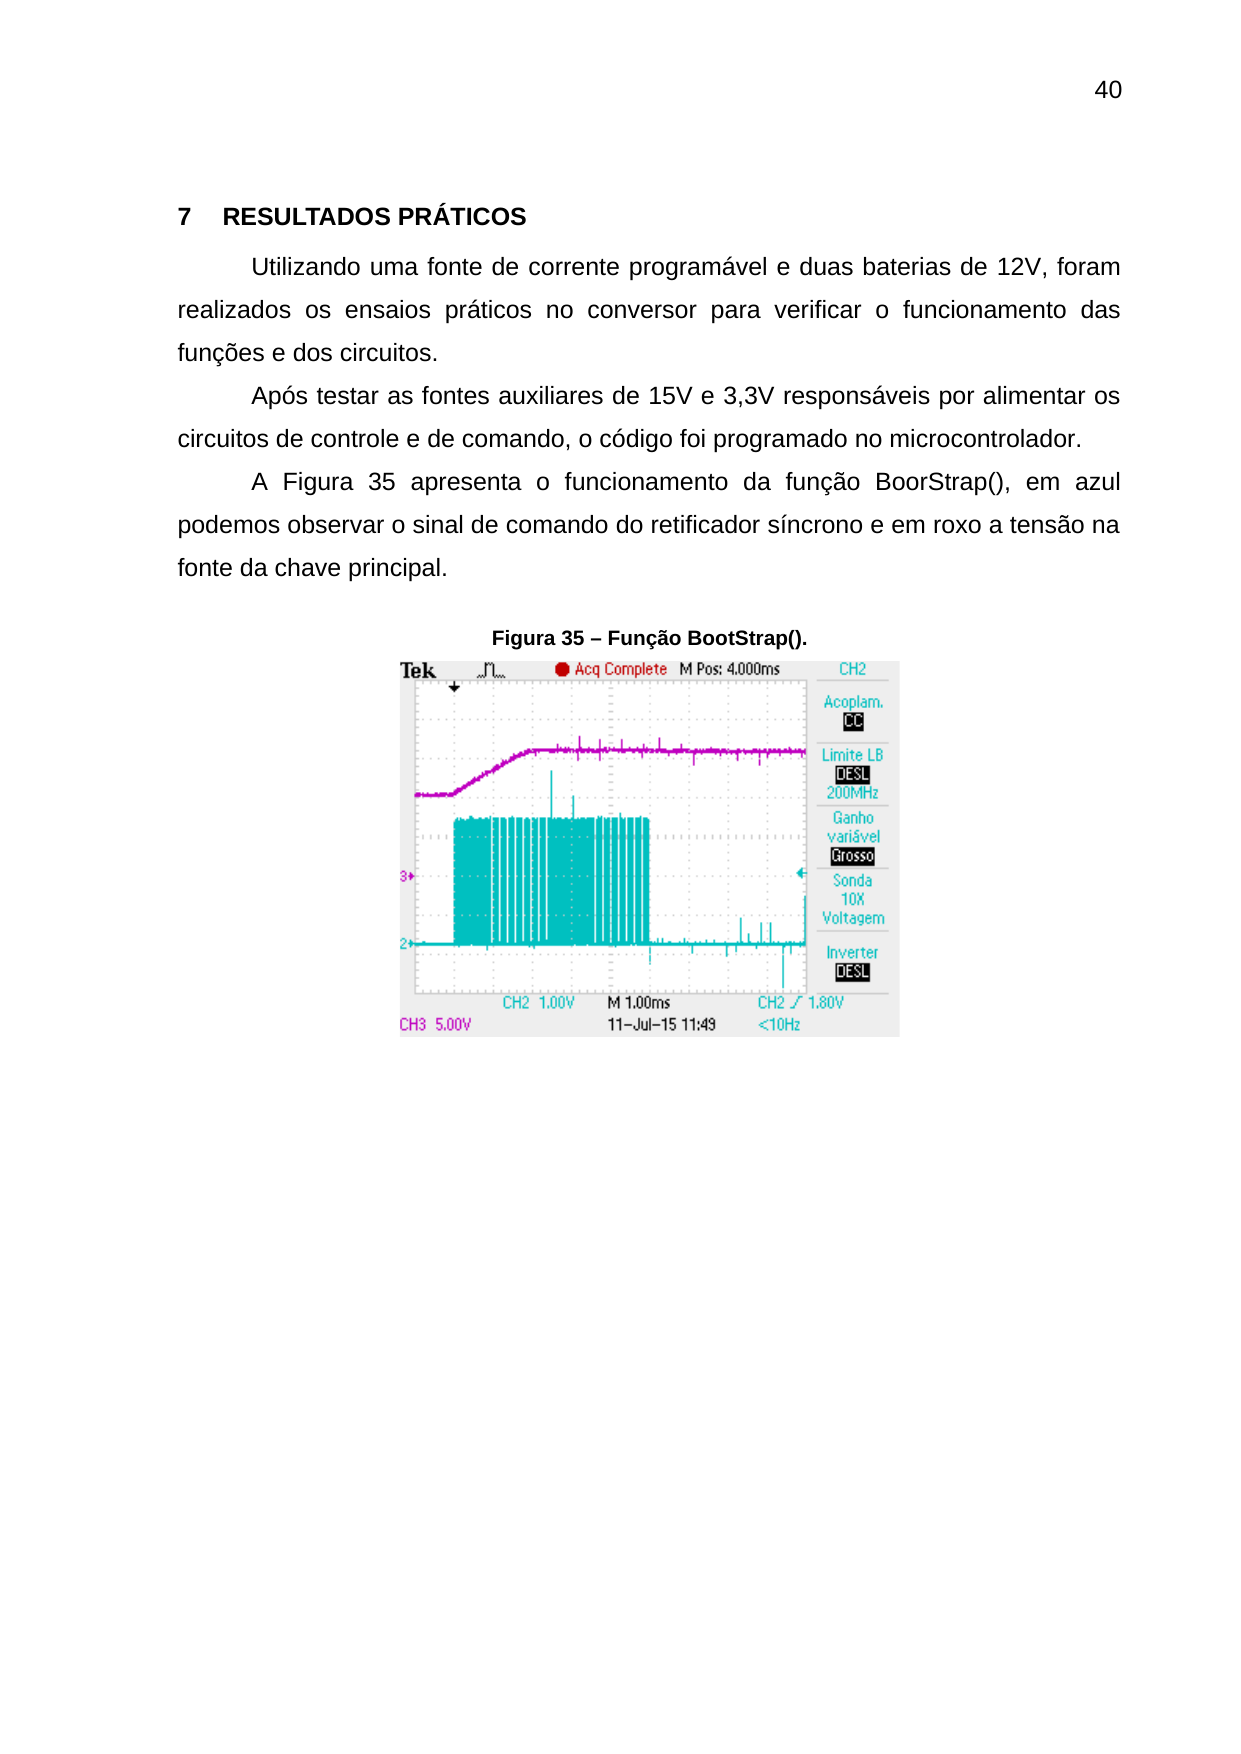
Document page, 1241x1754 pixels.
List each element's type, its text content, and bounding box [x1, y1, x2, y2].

text Figura 35 – Função BootStrap(). [177, 625, 1122, 649]
text A Figura 35 apresenta o funcionamento da função BoorStrap(), em azul podemos observar o sinal de comando do retificador síncrono e em roxo a tensão na fonte da chave principal. [177, 467, 1122, 582]
subtitle Resultados práticos [177, 202, 1122, 231]
text Utilizando uma fonte de corrente programável e duas baterias de 12V, foram realizados os ensaios práticos no conversor para verificar o funcionamento das funções e dos circuitos. [177, 252, 1122, 367]
picture [399, 661, 900, 1037]
text Após testar as fontes auxiliares de 15V e 3,3V responsáveis por alimentar os circuitos de controle e de comando, o código foi programado no microcontrolador. [177, 381, 1122, 453]
